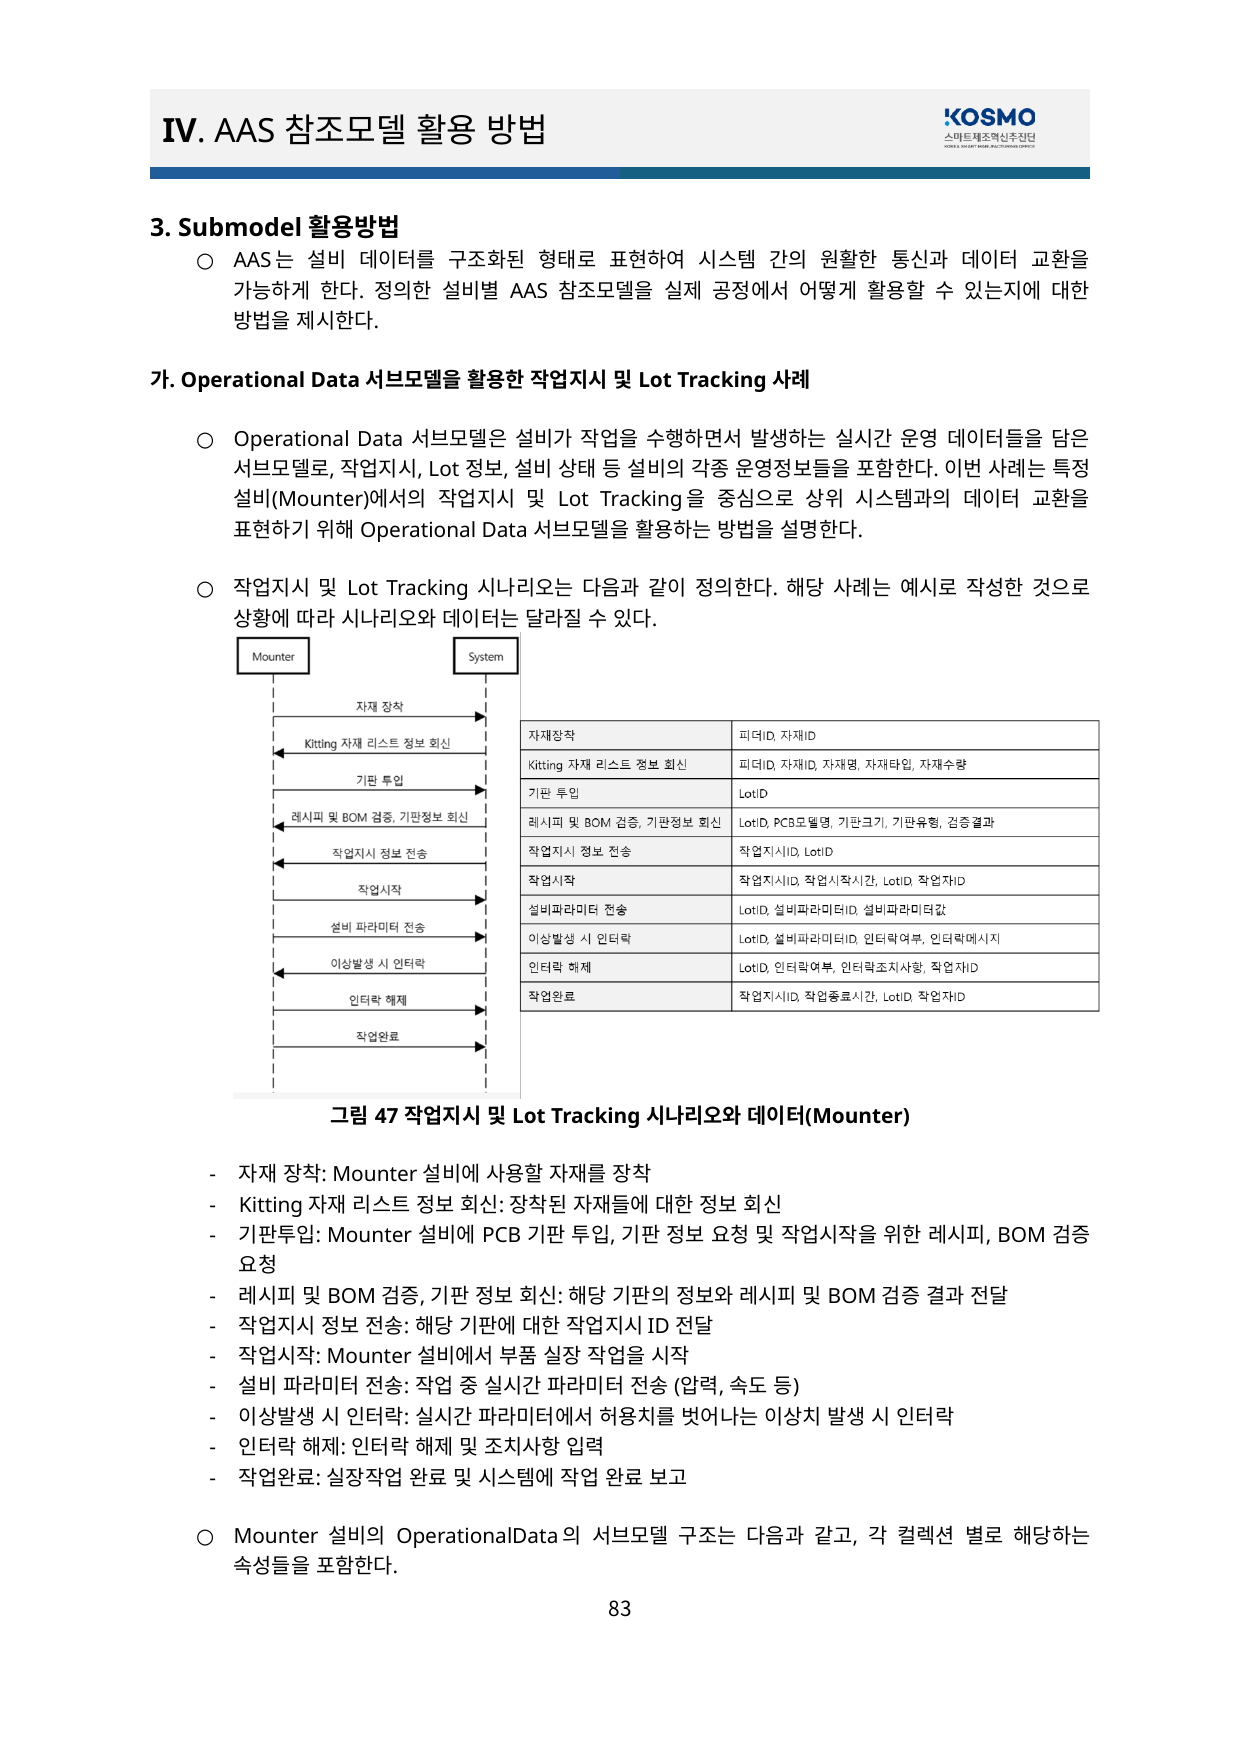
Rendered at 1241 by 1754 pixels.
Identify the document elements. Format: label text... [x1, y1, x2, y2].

list 작업시작: Mounter 설비에서 부품 실장 작업을 시작 [209, 1339, 1090, 1370]
list Operational Data 서브모델은 설비가 작업을 수행하면서 발생하는 실시간 운영 데이터들을 담은 서브모델로, 작업지시, Lot 정보, 설비 상태 등 설비의 각종 운영정보들을 포함한다. 이번 사례는 특정 설비(Mounter)에서의 작업지시 및 Lot Tracking을 중심으로 상위 시스템과의 데이터 교환을 표현하기 위해 Operational Data 서브모델을 활용하는 방법을 설명한다. [196, 422, 1090, 543]
subtitle 3. Submodel 활용방법 [150, 207, 1090, 244]
list 이상발생 시 인터락: 실시간 파라미터에서 허용치를 벗어나는 이상치 발생 시 인터락 [209, 1400, 1090, 1430]
list 설비 파라미터 전송: 작업 중 실시간 파라미터 전송 (압력, 속도 등) [209, 1370, 1090, 1400]
list Mounter 설비의 OperationalData의 서브모델 구조는 다음과 같고, 각 컬렉션 별로 해당하는 속성들을 포함한다. [196, 1519, 1090, 1580]
list 자재 장착: Mounter 설비에 사용할 자재를 장착 [209, 1158, 1090, 1188]
list 기판투입: Mounter 설비에 PCB 기판 투입, 기판 정보 요청 및 작업시작을 위한 레시피, BOM 검증 요청 [209, 1218, 1090, 1279]
picture [944, 108, 1035, 148]
text 가. Operational Data 서브모델을 활용한 작업지시 및 Lot Tracking 사례 [150, 363, 1090, 393]
list 작업완료: 실장작업 완료 및 시스템에 작업 완료 보고 [209, 1461, 1090, 1491]
list 레시피 및 BOM 검증, 기판 정보 회신: 해당 기판의 정보와 레시피 및 BOM 검증 결과 전달 [209, 1279, 1090, 1309]
list Kitting 자재 리스트 정보 회신: 장착된 자재들에 대한 정보 회신 [209, 1188, 1090, 1218]
list AAS는 설비 데이터를 구조화된 형태로 표현하여 시스템 간의 원활한 통신과 데이터 교환을 가능하게 한다. 정의한 설비별 AAS 참조모델을 실제 공정에서 어떻게 활용할 수 있는지에 대한 방법을 제시한다. [196, 244, 1090, 335]
list 작업지시 정보 전송: 해당 기판에 대한 작업지시ID 전달 [209, 1309, 1090, 1339]
picture [233, 632, 1100, 1099]
list 인터락 해제: 인터락 해제 및 조치사항 입력 [209, 1430, 1090, 1461]
list 작업지시 및 Lot Tracking 시나리오는 다음과 같이 정의한다. 해당 사례는 예시로 작성한 것으로 상황에 따라 시나리오와 데이터는 달라질 수 있다. [196, 572, 1090, 632]
